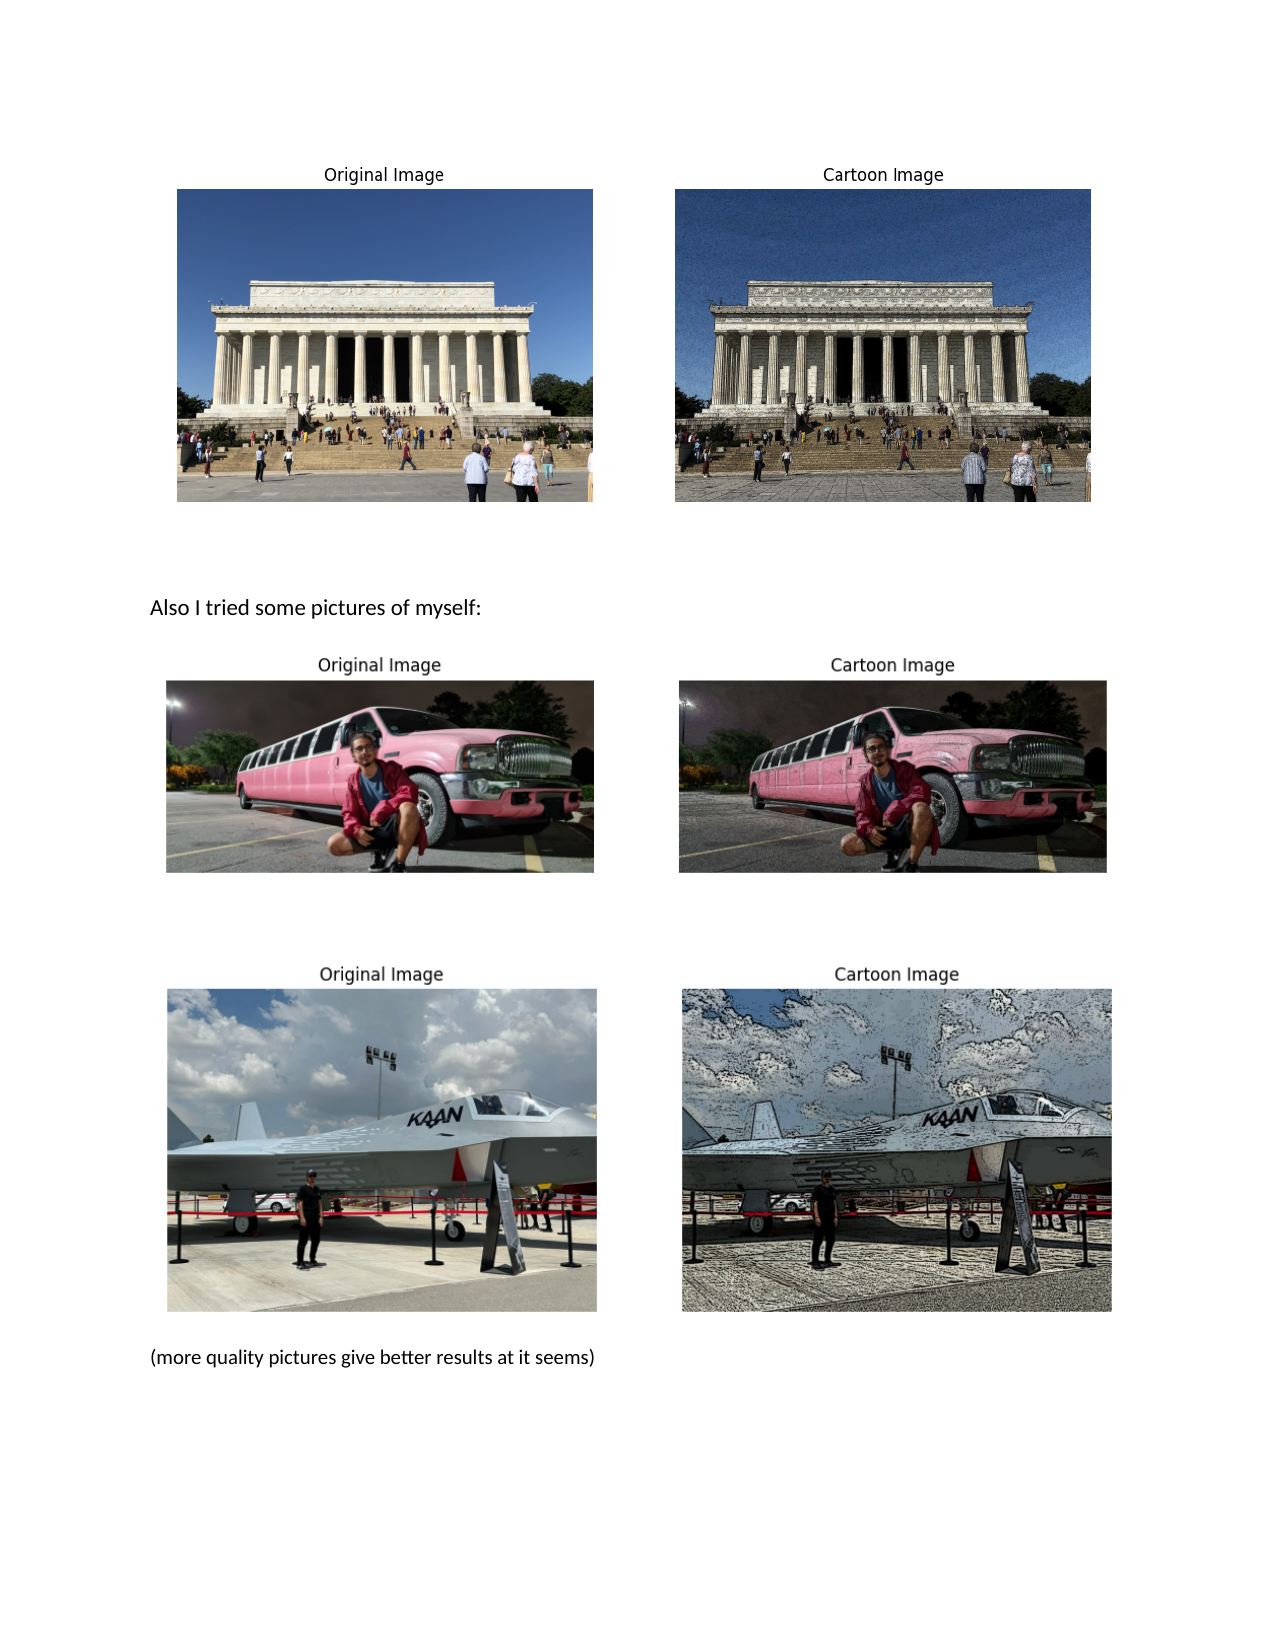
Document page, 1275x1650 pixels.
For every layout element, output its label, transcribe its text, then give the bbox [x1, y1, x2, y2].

text Also I tried some pictures of myself: [150, 593, 1125, 621]
text (more quality pictures give better results at it seems) [150, 1344, 1125, 1370]
picture [150, 938, 1125, 1326]
picture [150, 639, 1125, 889]
picture [150, 150, 1125, 527]
